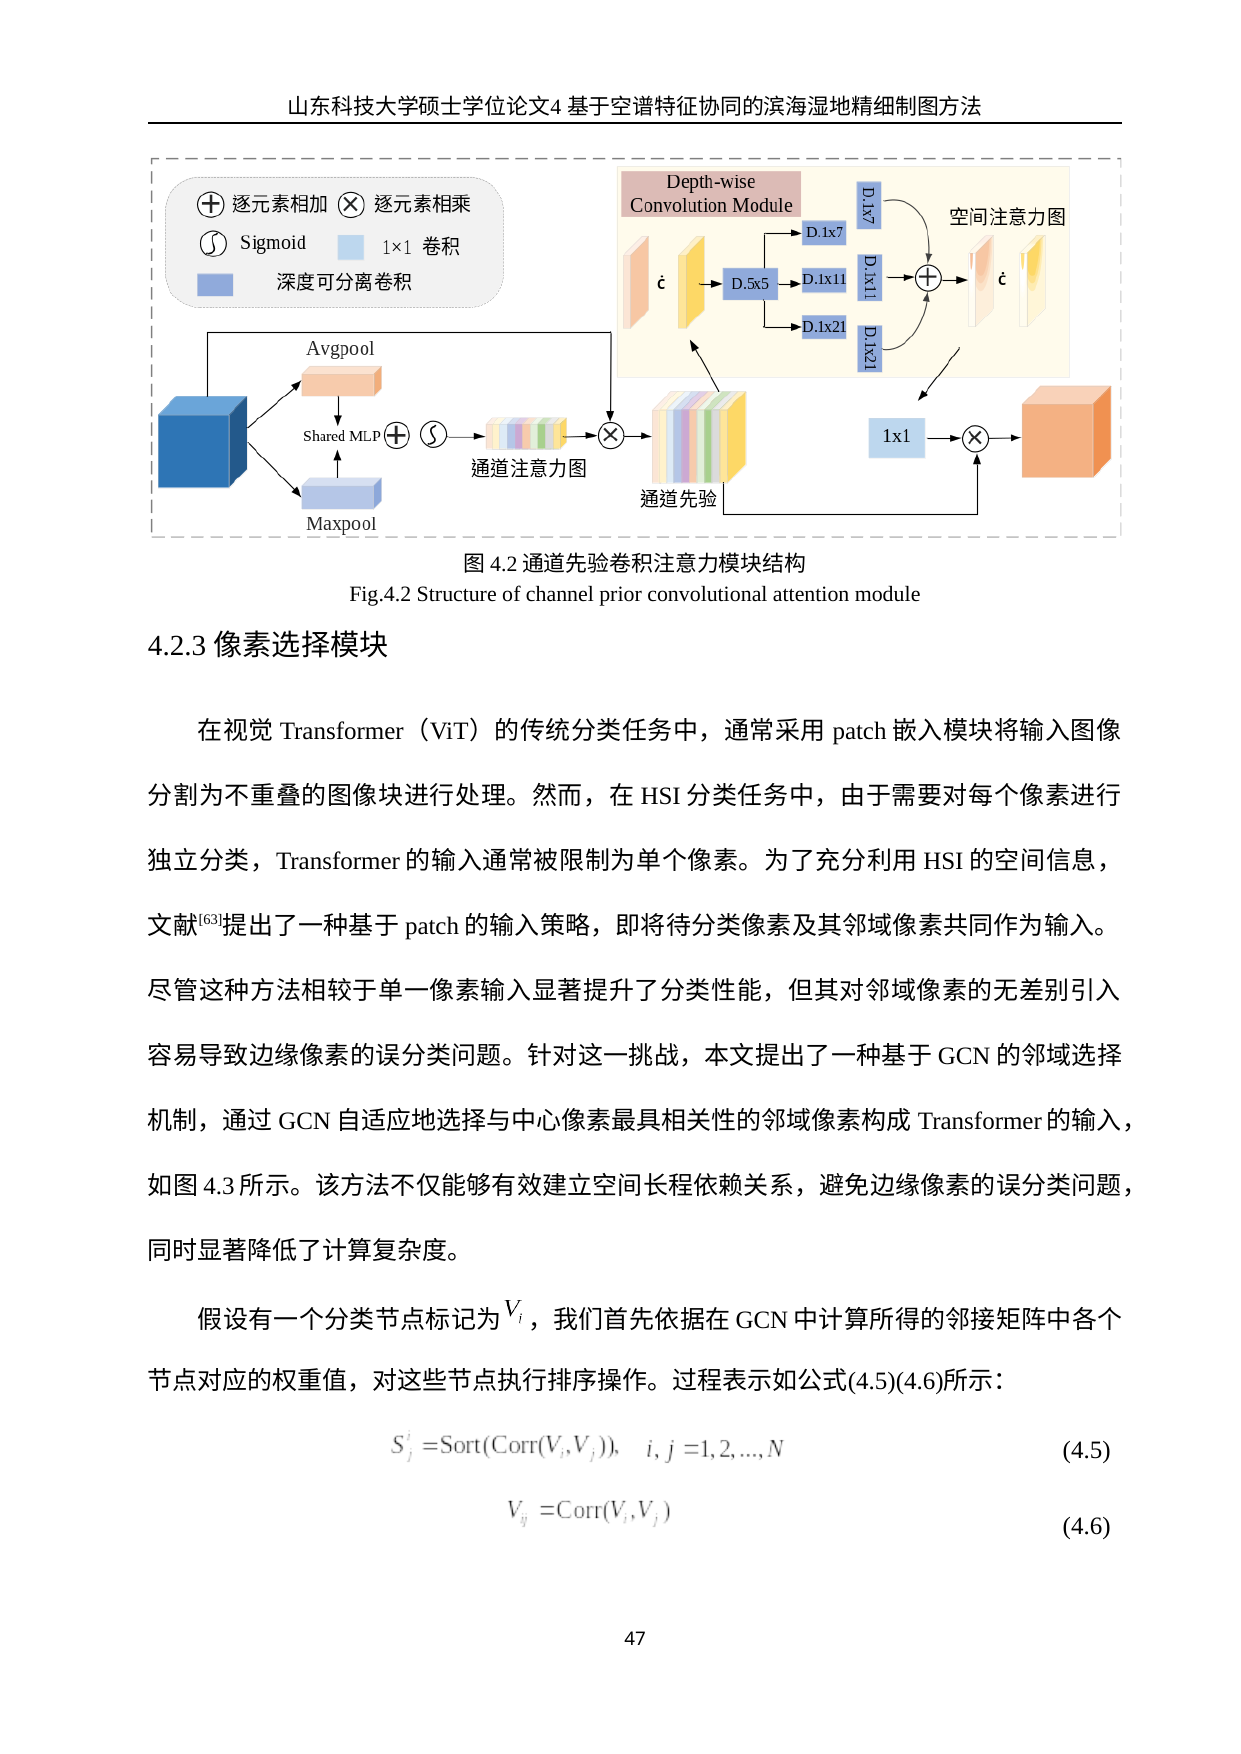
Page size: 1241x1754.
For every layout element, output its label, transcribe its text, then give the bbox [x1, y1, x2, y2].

table_header (4.5) [989, 1411, 1122, 1487]
text 图4.2通道先验卷积注意力模块结构 [148, 545, 1122, 578]
subtitle 4.2.3 像素选择模块 [148, 610, 1122, 675]
table_cell (4.6) [989, 1488, 1122, 1563]
text 在视觉Transformer（ViT）的传统分类任务中，通常采用patch嵌入模块将输入图像分割为不重叠的图像块进行处理。然而，在HSI分类任务中，由于需要对每个像素进行独立分类，Transformer的输入通常被限制为单个像素。为了充分利用HSI的空间信息，文献[63]提出了一种基于patch的输入策略，即将待分类像素及其邻域像素共同作为输入。尽管这种方法相较于单一像素输入显著提升了分类性能，但其对邻域像素的无差别引入容易导致边缘像素的误分类问题。针对这一挑战，本文提出了一种基于GCN的邻域选择机制，通过GCN自适应地选择与中心像素最具相关性的邻域像素构成Transformer的输入，如图4.3所示。该方法不仅能够有效建立空间长程依赖关系，避免边缘像素的误分类问题，同时显著降低了计算复杂度。 [148, 696, 1122, 1281]
table_cell [147, 1488, 989, 1563]
text Fig.4.2 Structure of channel prior convolutional attention module [148, 578, 1122, 610]
table_header [147, 1411, 989, 1487]
text 假设有一个分类节点标记为，我们首先依据在GCN中计算所得的邻接矩阵中各个节点对应的权重值，对这些节点执行排序操作。过程表示如公式(4.5)(4.6)所示： [148, 1281, 1122, 1411]
